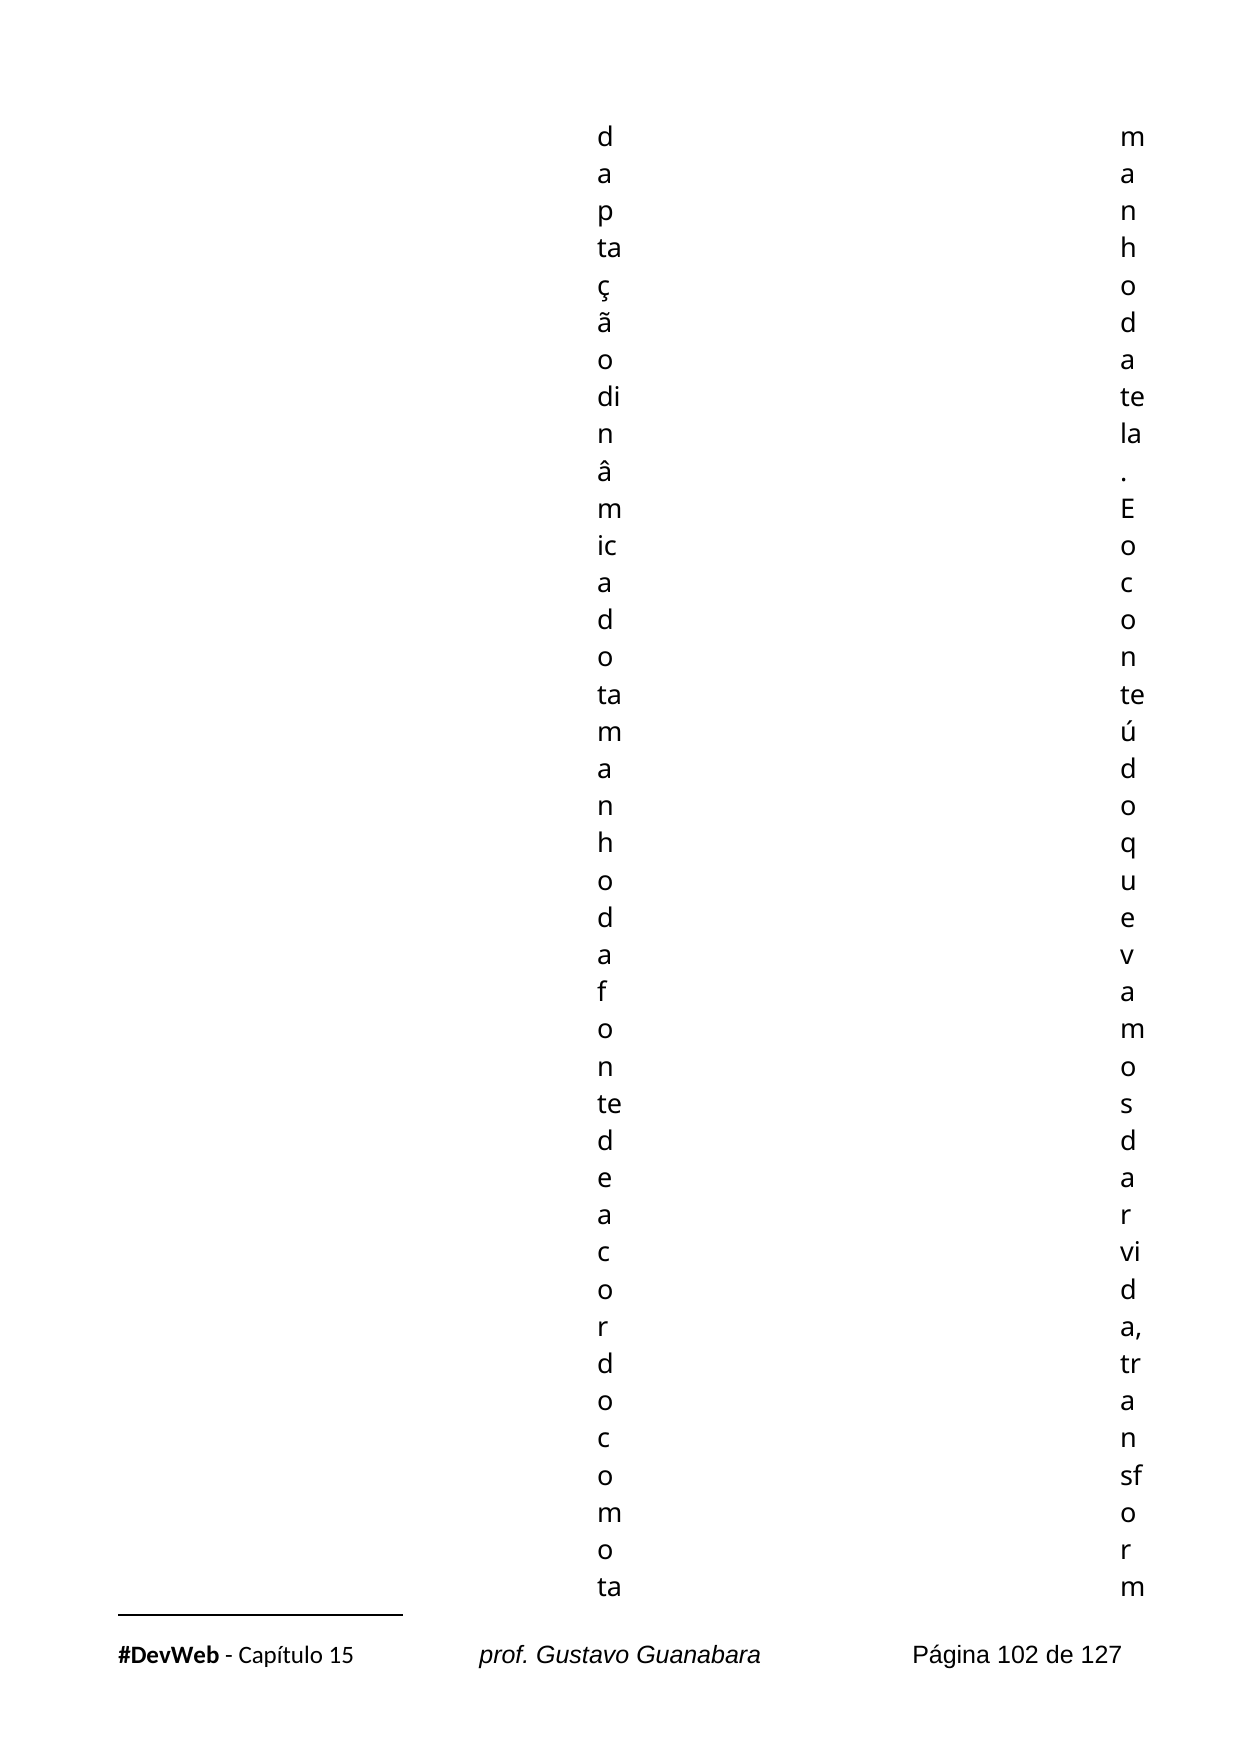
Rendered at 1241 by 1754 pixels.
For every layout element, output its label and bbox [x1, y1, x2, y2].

text [1120, 117, 1145, 1604]
text [597, 117, 620, 1604]
